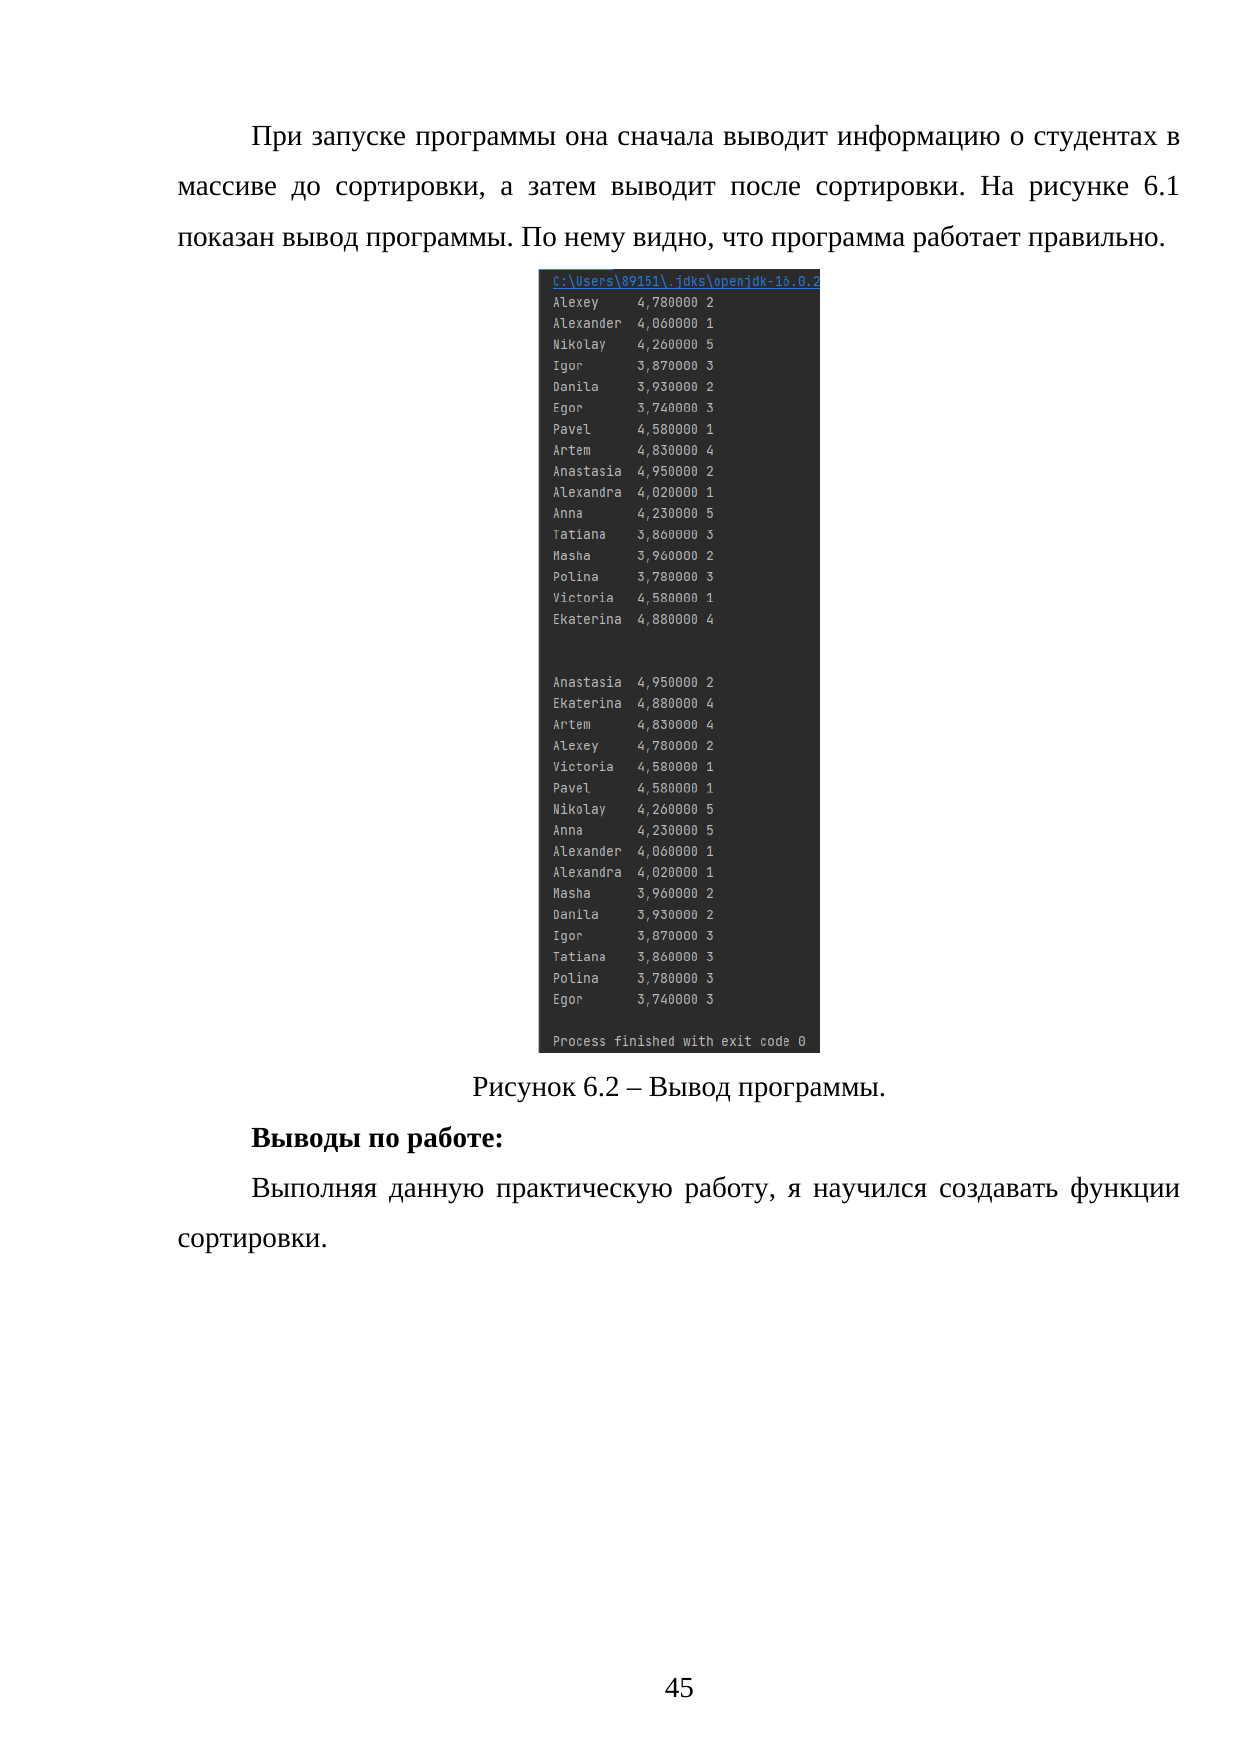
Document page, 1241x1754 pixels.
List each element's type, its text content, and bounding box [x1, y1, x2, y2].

text Выполняя данную практическую работу, я научился создавать функции сортировки. [177, 1170, 1181, 1254]
text Рисунок 6.2 – Вывод программы. [177, 1069, 1181, 1103]
picture [538, 269, 820, 1053]
text При запуске программы она сначала выводит информацию о студентах в массиве до сортировки, а затем выводит после сортировки. На рисунке 6.1 показан вывод программы. По нему видно, что программа работает правильно. [177, 118, 1181, 252]
text Выводы по работе: [177, 1120, 1181, 1153]
